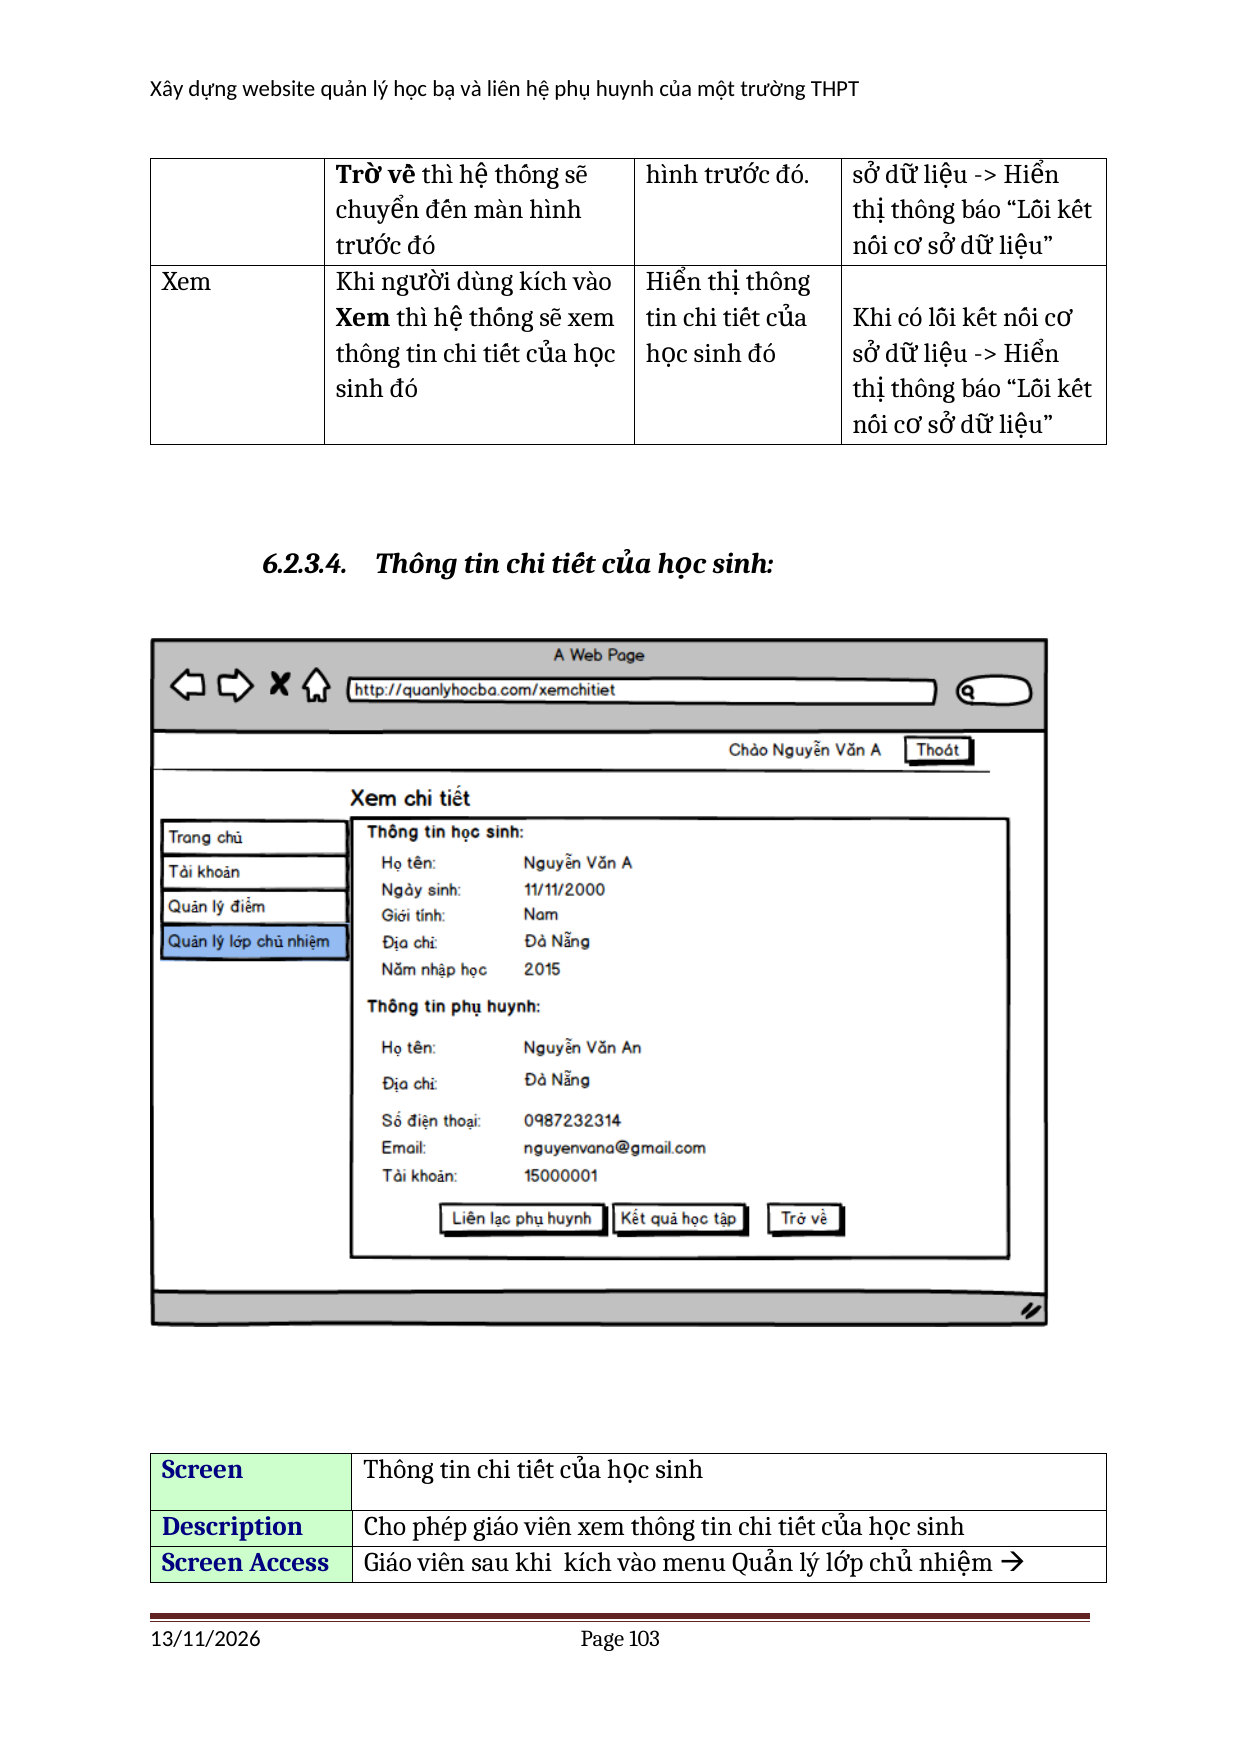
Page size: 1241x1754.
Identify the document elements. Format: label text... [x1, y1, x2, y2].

list Thông tin chi tiết của học sinh: [262, 547, 1090, 581]
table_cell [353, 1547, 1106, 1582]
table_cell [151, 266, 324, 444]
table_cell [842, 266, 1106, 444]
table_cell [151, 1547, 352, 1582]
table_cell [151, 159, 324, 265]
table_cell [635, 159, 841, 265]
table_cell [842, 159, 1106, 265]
picture [150, 638, 1049, 1327]
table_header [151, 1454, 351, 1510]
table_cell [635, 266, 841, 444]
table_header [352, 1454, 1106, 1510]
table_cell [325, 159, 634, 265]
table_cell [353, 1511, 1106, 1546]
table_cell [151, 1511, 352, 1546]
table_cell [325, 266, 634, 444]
